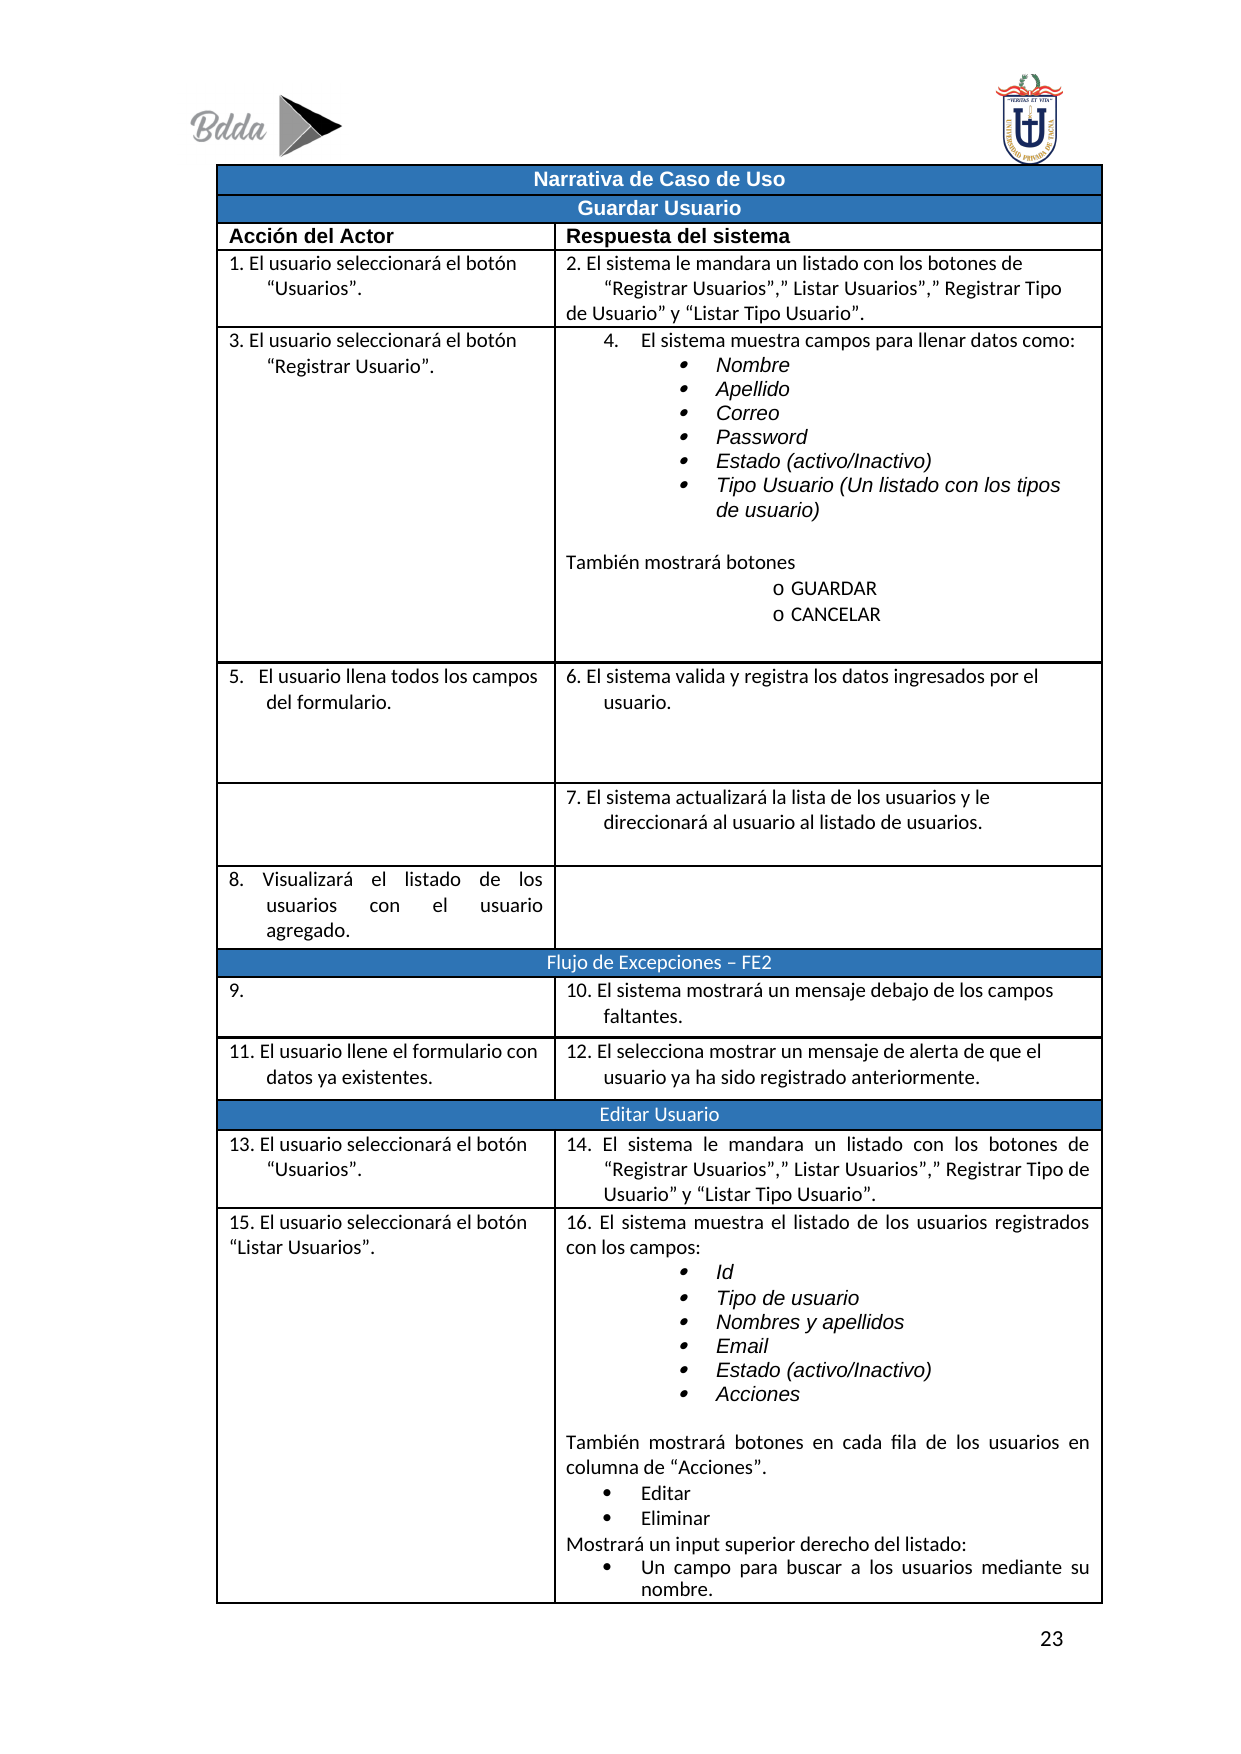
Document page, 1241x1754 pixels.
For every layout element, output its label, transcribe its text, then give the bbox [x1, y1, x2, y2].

table_cell 7. El sistema actualizará la lista de los usuarios y le direccionará al usuario al listado de usuarios. [556, 784, 1101, 864]
table_cell 9. [218, 978, 554, 1036]
table_cell Editar Usuario [218, 1101, 1101, 1129]
table_cell 2. El sistema le mandara un listado con los botones de “Registrar Usuarios”,” Listar Usuarios”,” Registrar Tipo de Usuario” y “Listar Tipo Usuario”. [556, 251, 1101, 326]
table_cell [218, 784, 554, 864]
table_cell Guardar Usuario [218, 196, 1101, 222]
table_cell 3. El usuario seleccionará el botón “Registrar Usuario”. [218, 328, 554, 661]
table_cell 6. El sistema valida y registra los datos ingresados por el usuario. [556, 664, 1101, 782]
table_cell Respuesta del sistema [556, 224, 1101, 249]
table_cell 1. El usuario seleccionará el botón “Usuarios”. [218, 251, 554, 326]
picture [995, 73, 1063, 164]
table_cell [556, 867, 1101, 947]
table_cell 12. El selecciona mostrar un mensaje de alerta de que el usuario ya ha sido registrado anteriormente. [556, 1039, 1101, 1099]
picture [177, 83, 350, 165]
table_cell 11. El usuario llene el formulario con datos ya existentes. [218, 1039, 554, 1099]
table_cell Flujo de Excepciones – FE2 [218, 950, 1101, 976]
table_cell 15. El usuario seleccionará el botón “Listar Usuarios”. [218, 1209, 554, 1602]
table_cell El sistema muestra campos para llenar datos como: Nombre Apellido Correo Password Estado (activo/Inactivo) Tipo Usuario (Un listado con los tipos de usuario) También mostrará botones GUARDAR CANCELAR [556, 328, 1101, 661]
table_cell 13. El usuario seleccionará el botón “Usuarios”. [218, 1131, 554, 1207]
table_cell 5. El usuario llena todos los campos del formulario. [218, 664, 554, 782]
table_cell Narrativa de Caso de Uso [218, 166, 1101, 194]
table_cell 14. El sistema le mandara un listado con los botones de “Registrar Usuarios”,” Listar Usuarios”,” Registrar Tipo de Usuario” y “Listar Tipo Usuario”. [556, 1131, 1101, 1207]
table_cell Acción del Actor [218, 224, 554, 249]
table_cell 8. Visualizará el listado de los usuarios con el usuario agregado. [218, 867, 554, 947]
table_cell 10. El sistema mostrará un mensaje debajo de los campos faltantes. [556, 978, 1101, 1036]
